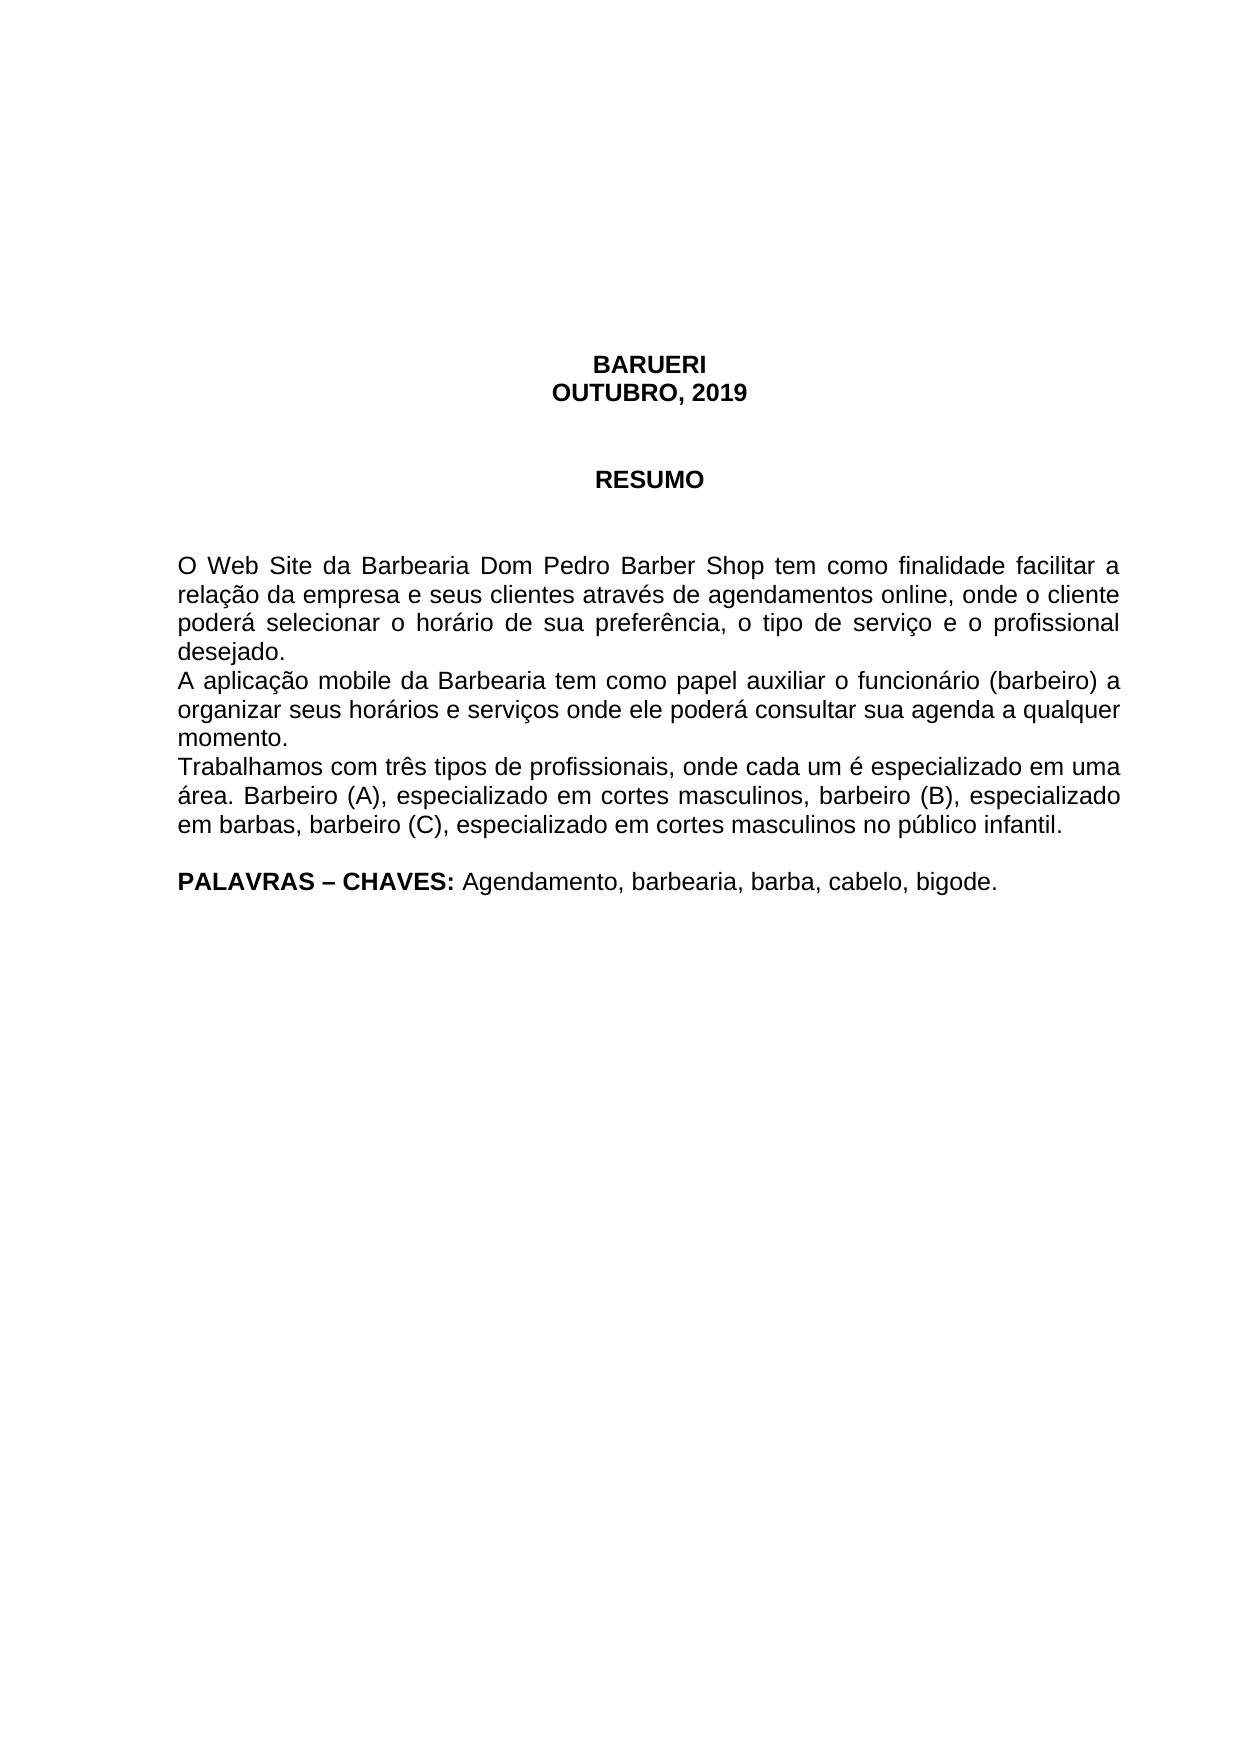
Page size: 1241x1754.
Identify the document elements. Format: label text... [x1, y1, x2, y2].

text O Web Site da Barbearia Dom Pedro Barber Shop tem como finalidade facilitar a relação da empresa e seus clientes através de agendamentos online, onde o cliente poderá selecionar o horário de sua preferência, o tipo de serviço e o profissional desejado. [177, 551, 1122, 666]
text BARUERI [177, 350, 1122, 378]
text PALAVRAS – CHAVES: Agendamento, barbearia, barba, cabelo, bigode. [177, 867, 1122, 896]
text OUTUBRO, 2019 [177, 378, 1122, 407]
text Trabalhamos com três tipos de profissionais, onde cada um é especializado em uma área. Barbeiro (A), especializado em cortes masculinos, barbeiro (B), especializado em barbas, barbeiro (C), especializado em cortes masculinos no público infantil. [177, 752, 1122, 838]
text RESUMO [177, 465, 1122, 493]
text A aplicação mobile da Barbearia tem como papel auxiliar o funcionário (barbeiro) a organizar seus horários e serviços onde ele poderá consultar sua agenda a qualquer momento. [177, 666, 1122, 752]
